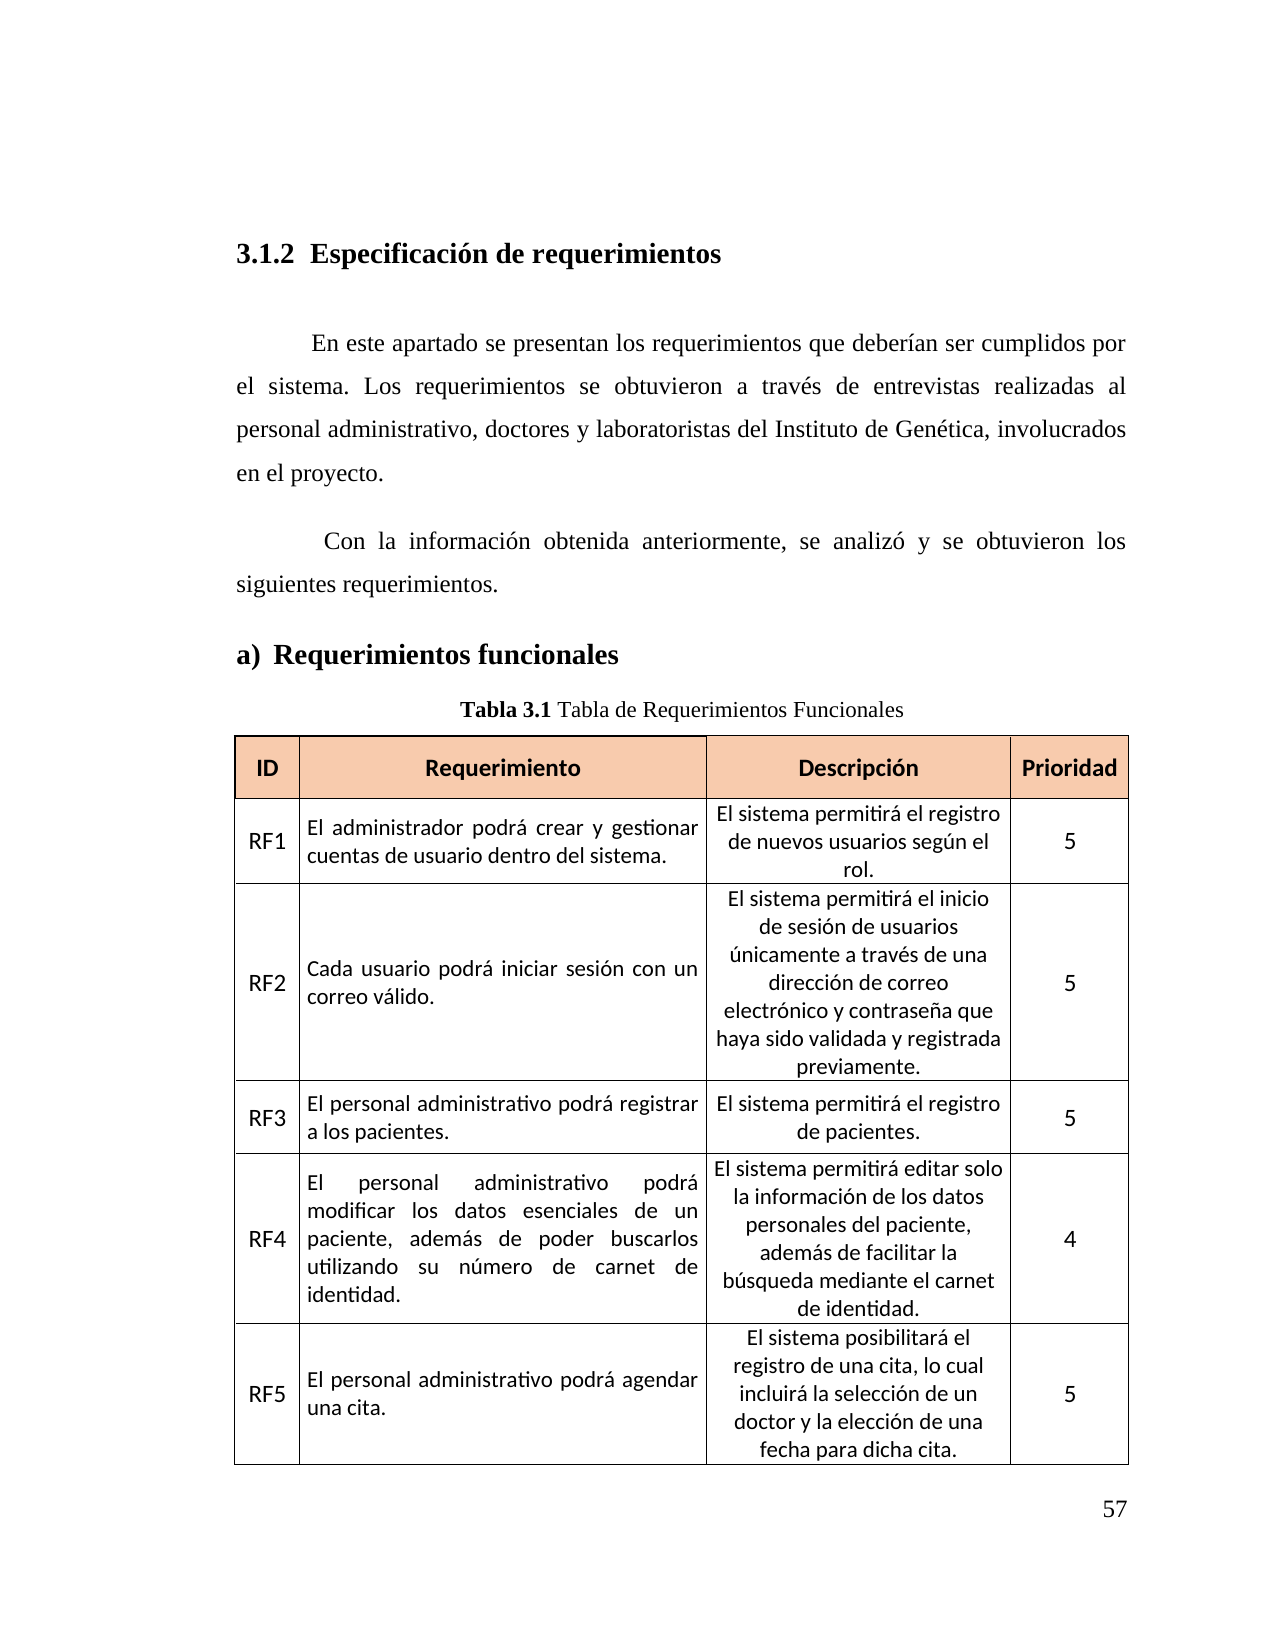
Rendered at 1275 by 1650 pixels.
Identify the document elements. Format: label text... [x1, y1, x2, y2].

table_cell El sistema permitirá el registro de pacientes. [707, 1081, 1010, 1153]
table_cell El personal administrativo podrá agendar una cita. [300, 1324, 706, 1463]
table_cell El sistema posibilitará el registro de una cita, lo cual incluirá la selección de un doctor y la elección de una fecha para dicha cita. [707, 1324, 1010, 1463]
text Con la información obtenida anteriormente, se analizó y se obtuvieron los siguientes requerimientos. [236, 526, 1127, 598]
table_cell 5 [1011, 1081, 1128, 1153]
table_cell RF2 [235, 883, 299, 1080]
table_header Prioridad [1011, 736, 1128, 798]
table_header Requerimiento [300, 737, 706, 798]
table_header ID [236, 737, 299, 798]
table_cell El sistema permitirá el registro de nuevos usuarios según el rol. [707, 799, 1010, 883]
table_cell El sistema permitirá el inicio de sesión de usuarios únicamente a través de una dirección de correo electrónico y contraseña que haya sido validada y registrada previamente. [707, 884, 1010, 1080]
subtitle Requerimientos funcionales [236, 637, 1127, 671]
table_cell El sistema permitirá editar solo la información de los datos personales del paciente, además de facilitar la búsqueda mediante el carnet de identidad. [707, 1154, 1010, 1322]
table_cell RF3 [235, 1080, 299, 1153]
table_header Descripción [707, 736, 1011, 798]
table_cell 5 [1011, 799, 1128, 883]
table_cell 5 [1011, 884, 1128, 1080]
table_cell Cada usuario podrá iniciar sesión con un correo válido. [300, 884, 706, 1080]
table_cell RF5 [235, 1323, 299, 1463]
table_cell El personal administrativo podrá modificar los datos esenciales de un paciente, además de poder buscarlos utilizando su número de carnet de identidad. [300, 1154, 706, 1322]
subtitle Especificación de requerimientos [236, 236, 1127, 270]
text Tabla 3.1 Tabla de Requerimientos Funcionales [236, 696, 1127, 722]
table_cell El personal administrativo podrá registrar a los pacientes. [300, 1081, 706, 1153]
text En este apartado se presentan los requerimientos que deberían ser cumplidos por el sistema. Los requerimientos se obtuvieron a través de entrevistas realizadas al personal administrativo, doctores y laboratoristas del Instituto de Genética, involucrados en el proyecto. [236, 328, 1127, 486]
table_cell RF1 [235, 799, 299, 883]
table_cell 5 [1011, 1324, 1128, 1463]
table_cell RF4 [235, 1153, 299, 1322]
table_cell 4 [1011, 1154, 1128, 1322]
table_cell El administrador podrá crear y gestionar cuentas de usuario dentro del sistema. [300, 799, 706, 883]
